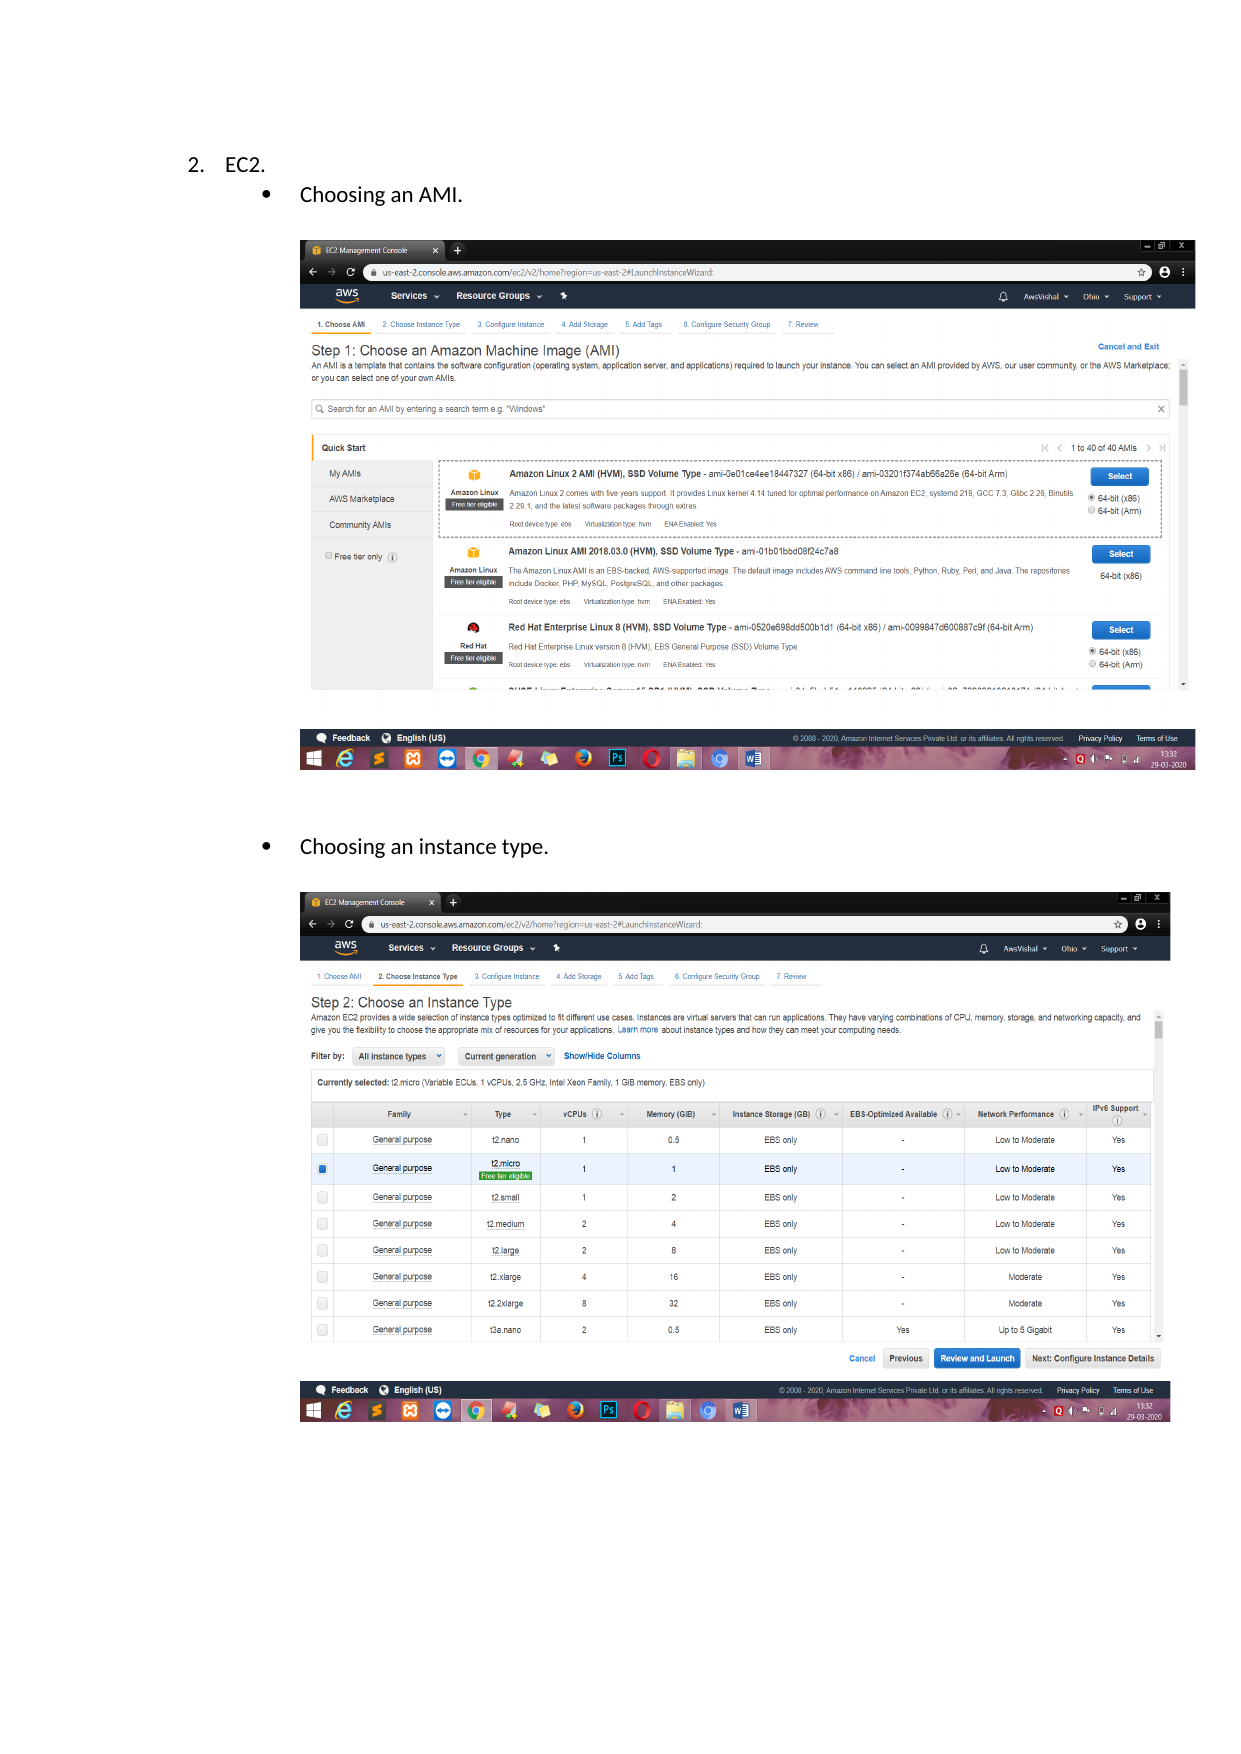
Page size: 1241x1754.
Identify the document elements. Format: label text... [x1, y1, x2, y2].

picture [300, 240, 1196, 770]
list Choosing an instance type. [262, 832, 1090, 860]
picture [300, 892, 1171, 1422]
list EC2. [187, 150, 1090, 178]
list Choosing an AMI. [262, 180, 1090, 208]
